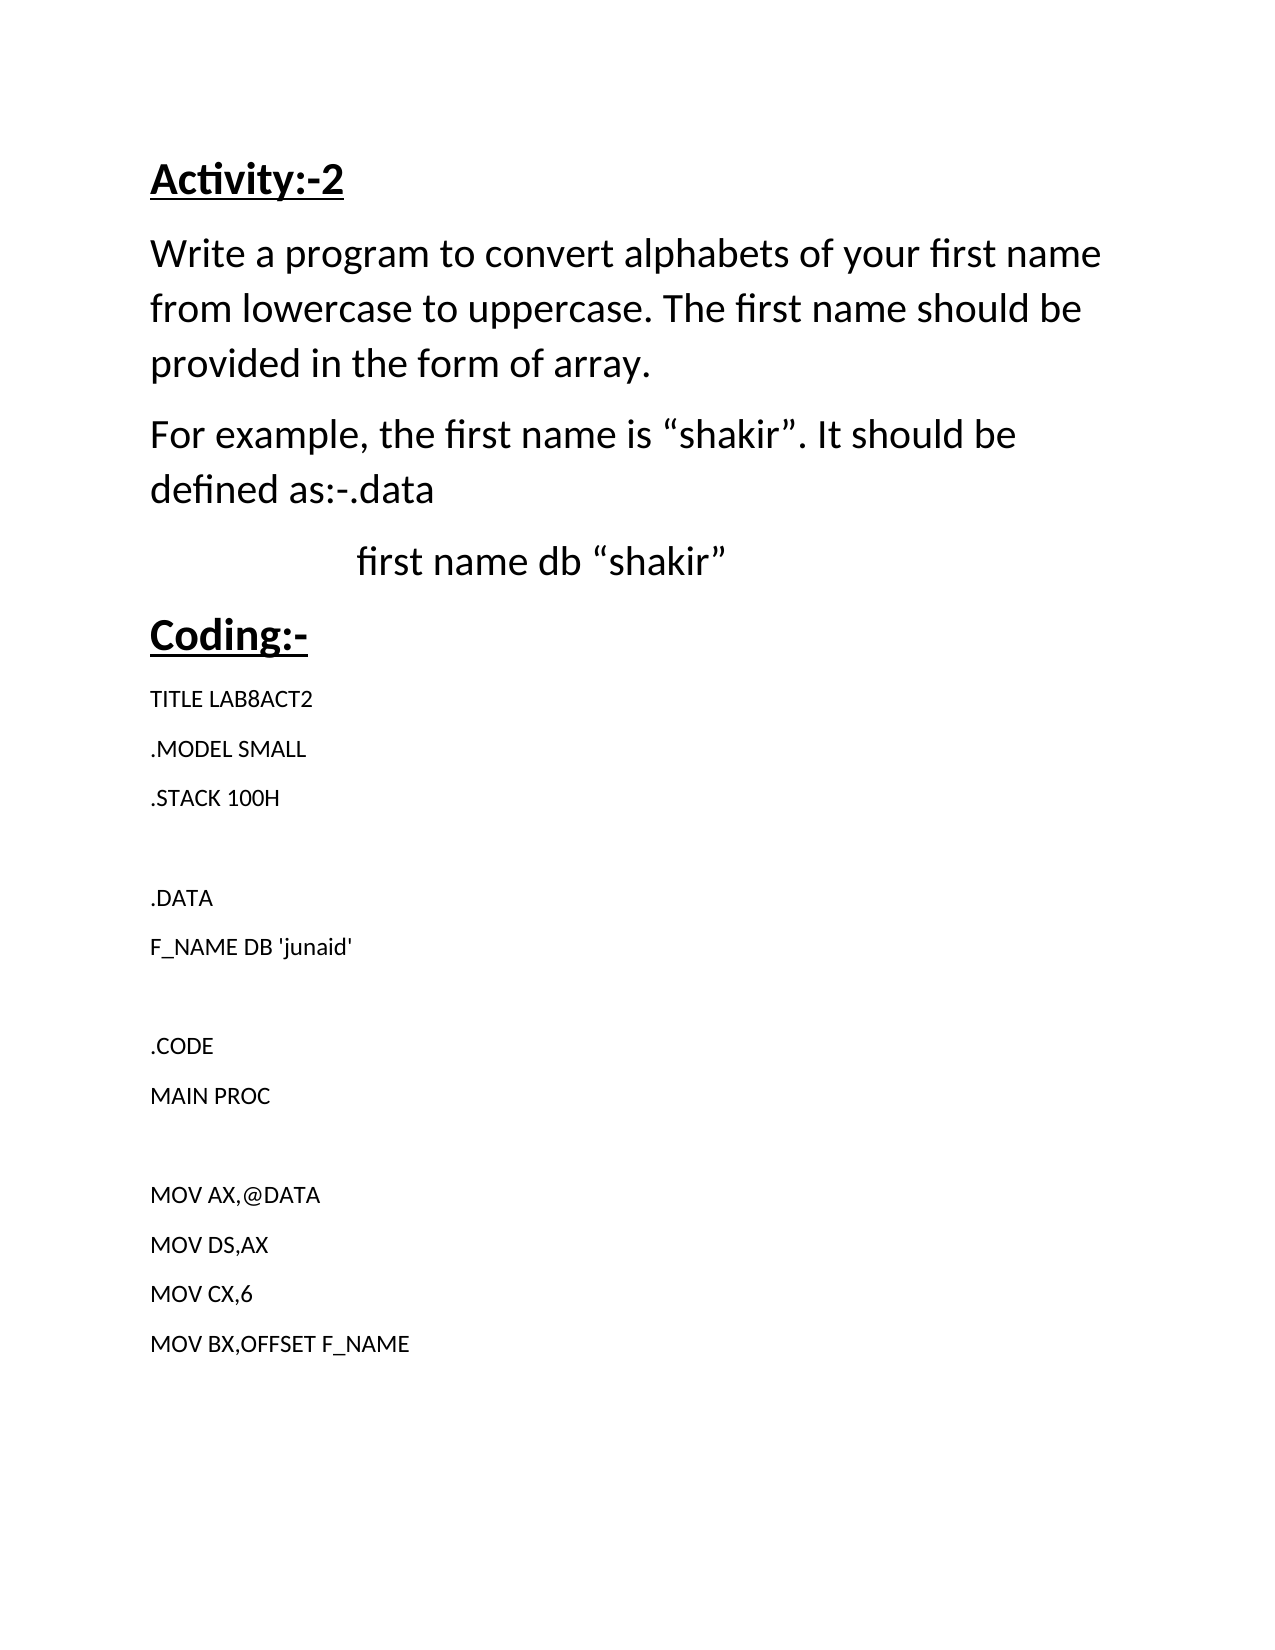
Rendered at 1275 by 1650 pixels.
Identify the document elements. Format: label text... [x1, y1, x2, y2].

text MOV DS,AX [150, 1229, 1125, 1259]
text TITLE LAB8ACT2 [150, 683, 1125, 714]
text .CODE [150, 1030, 1125, 1061]
text For example, the first name is “shakir”. It should be defined as:-.data [150, 408, 1125, 514]
text Write a program to convert alphabets of your first name from lowercase to uppercase. The first name should be provided in the form of array. [150, 227, 1125, 388]
text .STACK 100H [150, 782, 1125, 813]
text F_NAME DB 'junaid' [150, 931, 1125, 962]
text .DATA [150, 882, 1125, 912]
text .MODEL SMALL [150, 733, 1125, 763]
text Coding:- [150, 606, 1125, 662]
text Activity:-2 [150, 150, 1125, 206]
text MOV CX,6 [150, 1278, 1125, 1309]
text first name db “shakir” [300, 535, 1125, 586]
text MOV AX,@DATA [150, 1179, 1125, 1210]
text MOV BX,OFFSET F_NAME [150, 1328, 1125, 1358]
text MAIN PROC [150, 1080, 1125, 1111]
